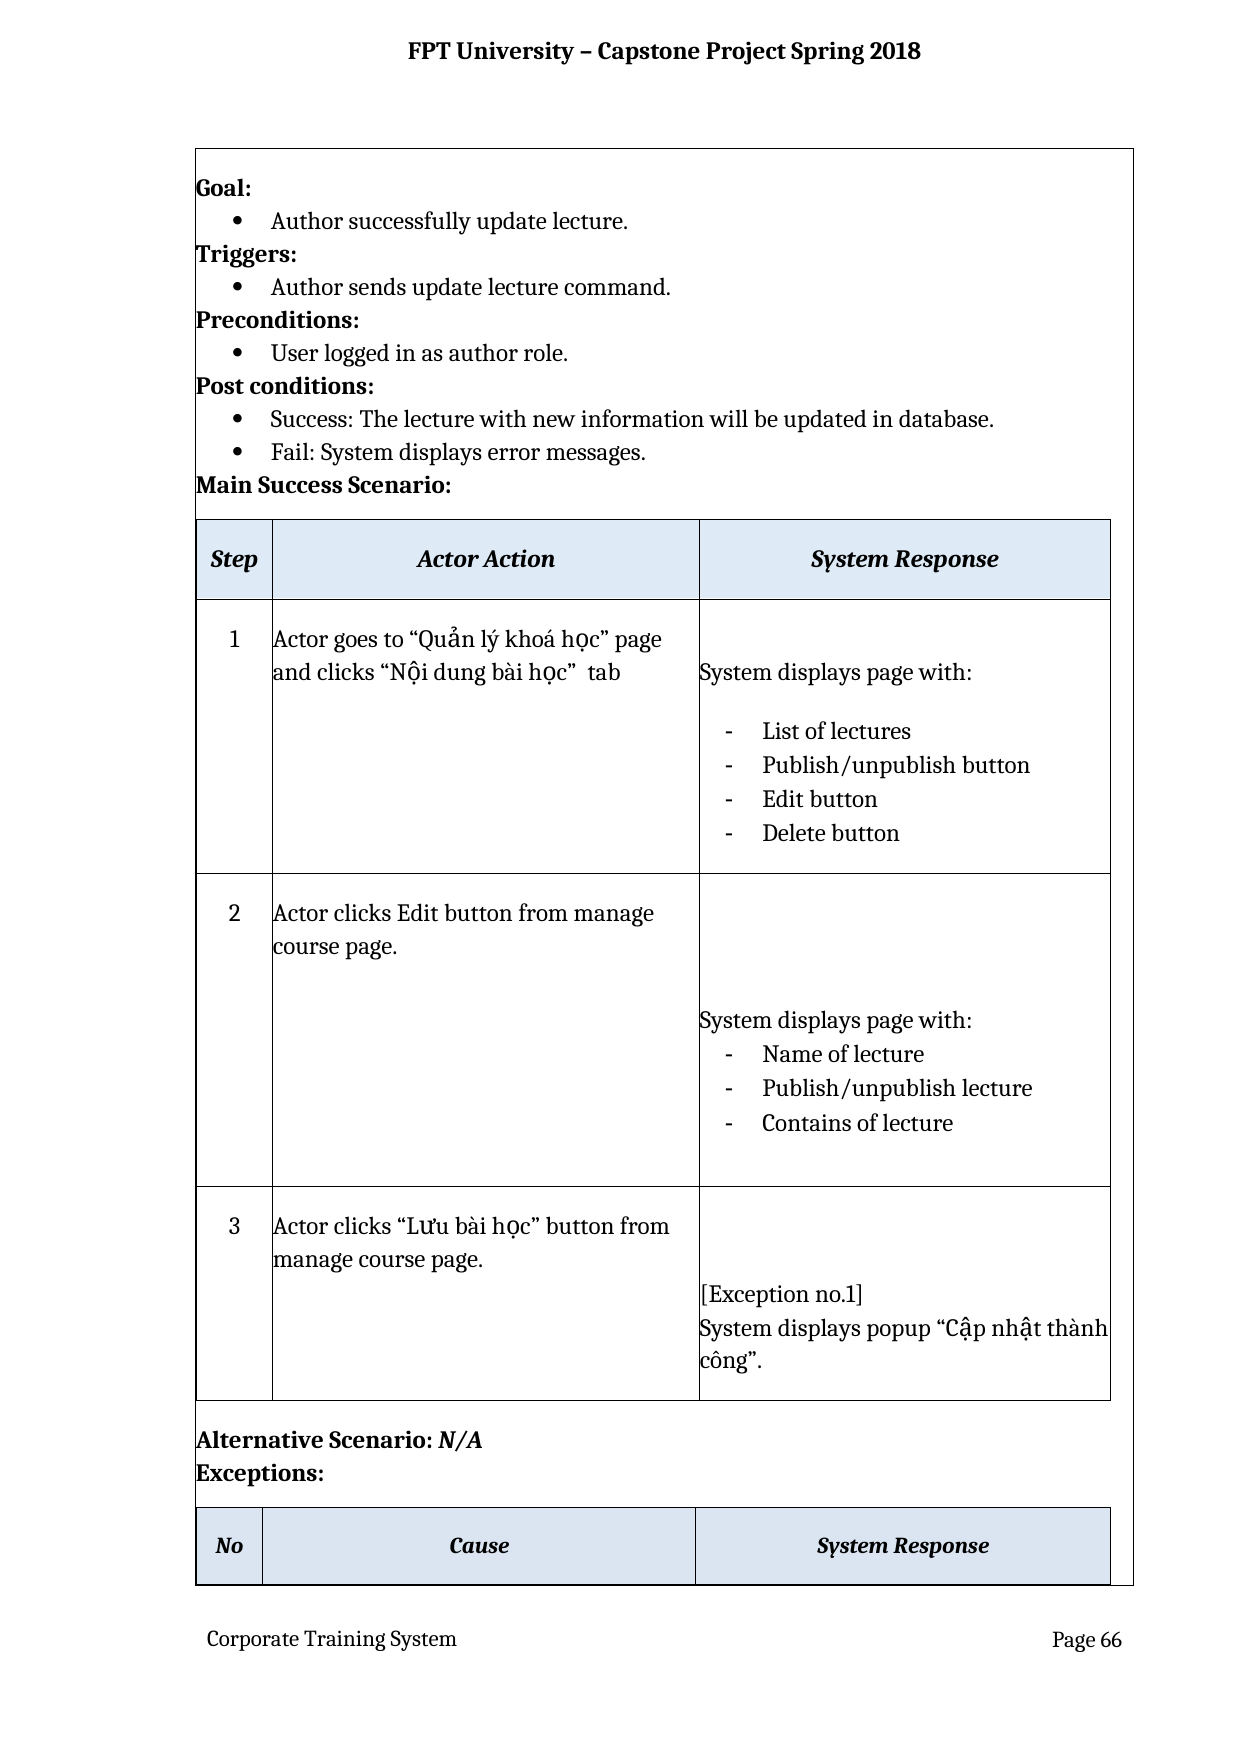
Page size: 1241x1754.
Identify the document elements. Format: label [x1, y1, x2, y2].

table_cell [196, 149, 1133, 1585]
